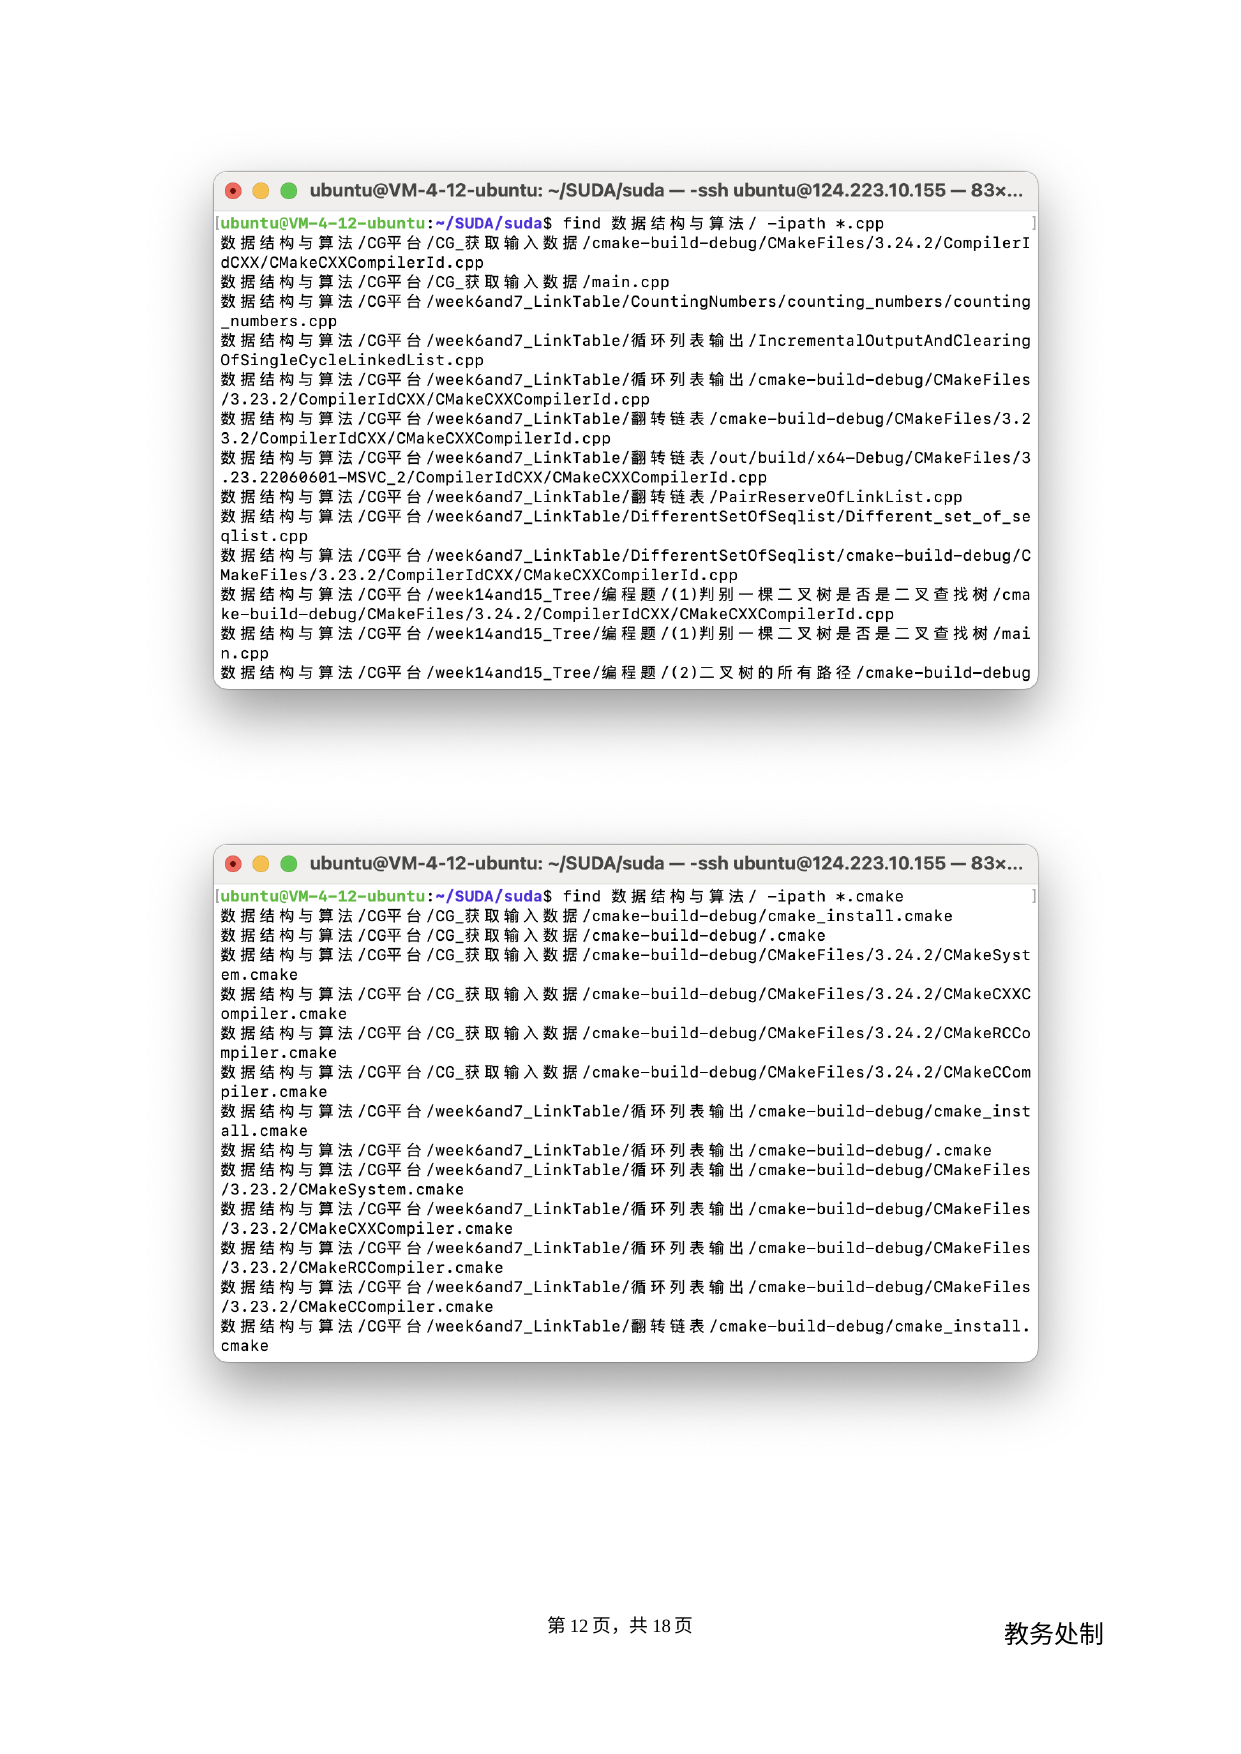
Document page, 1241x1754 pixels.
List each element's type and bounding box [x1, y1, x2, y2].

picture [135, 118, 1116, 1465]
